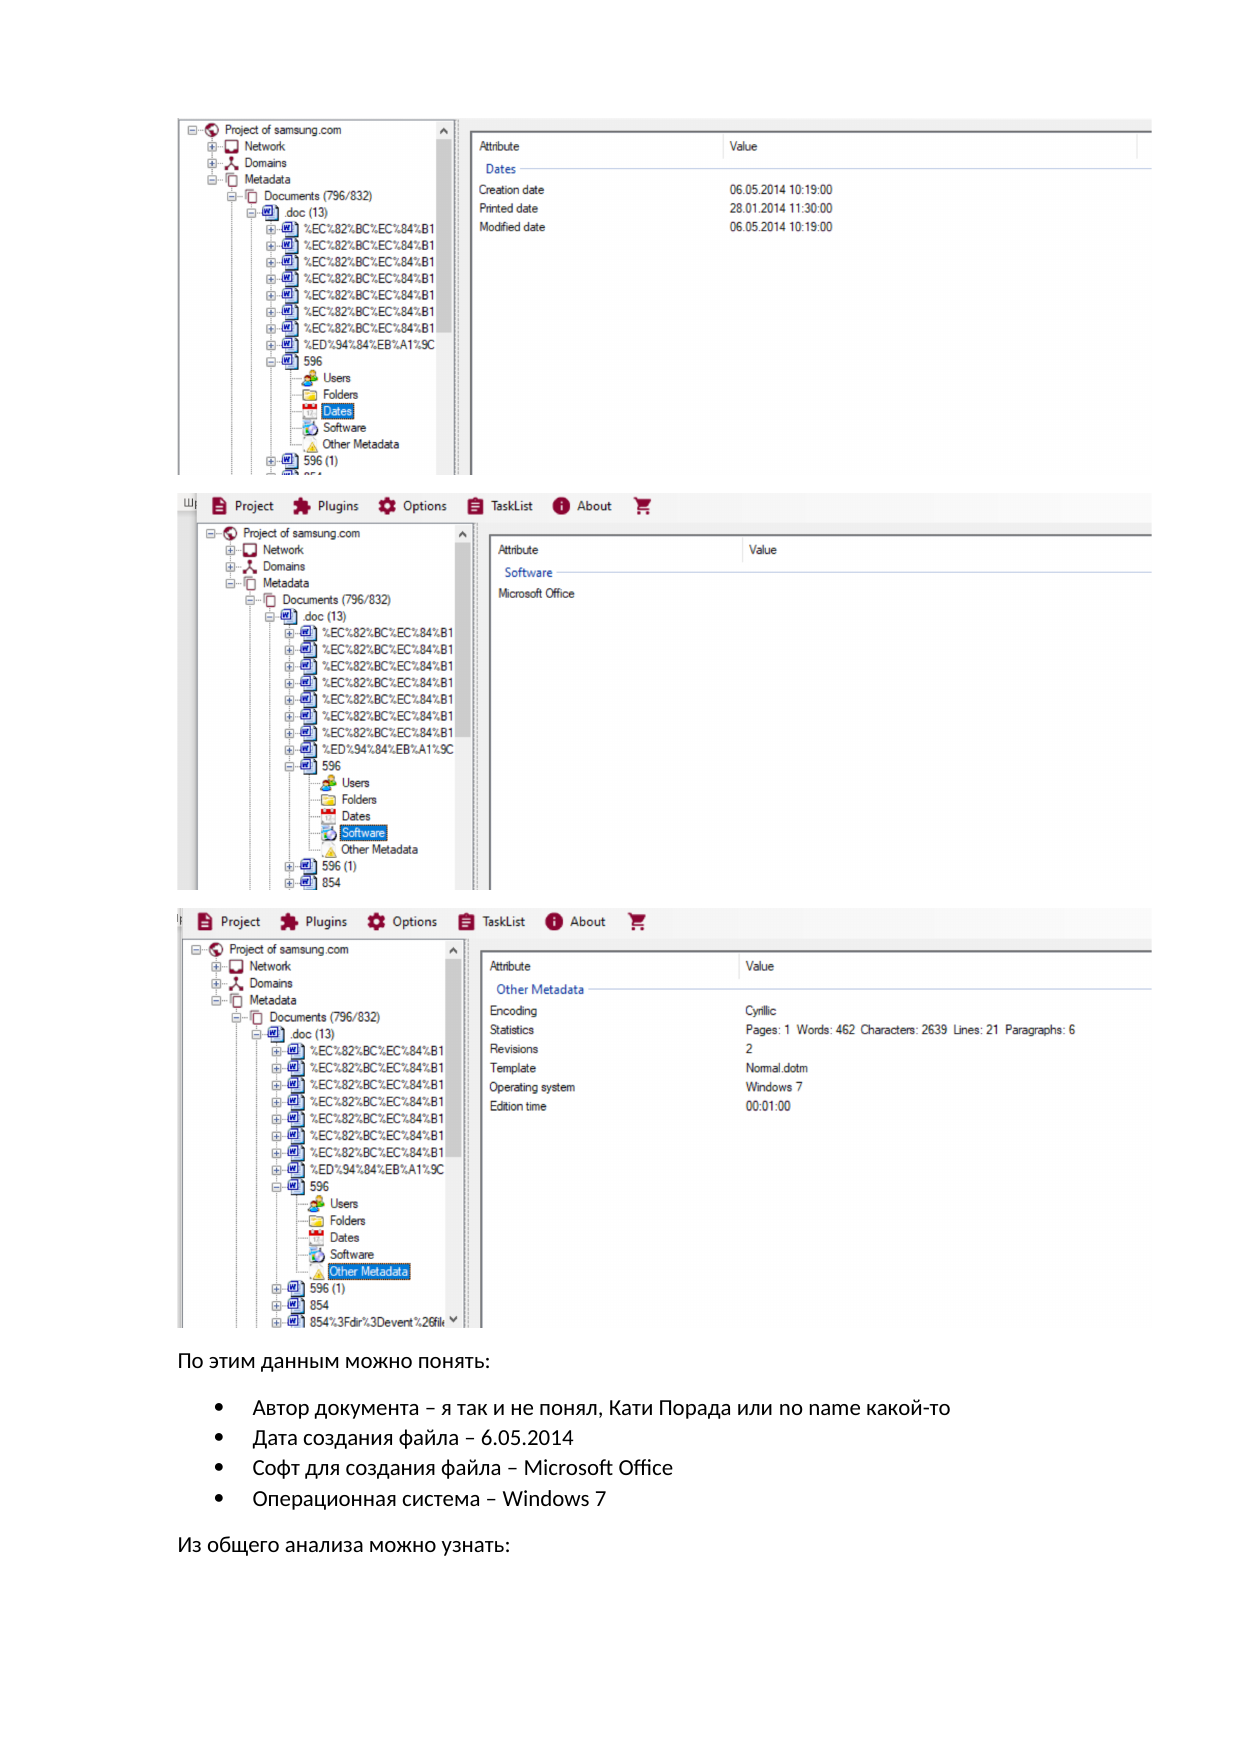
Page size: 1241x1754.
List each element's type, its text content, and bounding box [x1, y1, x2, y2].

text По этим данным можно понять: [177, 1346, 1152, 1374]
list Дата создания файла – 6.05.2014 [215, 1423, 1152, 1451]
picture [177, 908, 1152, 1328]
picture [177, 493, 1152, 890]
text Из общего анализа можно узнать: [177, 1531, 1152, 1559]
picture [177, 118, 1152, 475]
list Автор документа – я так и не понял, Кати Порада или no name какой-то [215, 1393, 1152, 1421]
list Операционная система – Windows 7 [215, 1484, 1152, 1512]
list Софт для создания файла – Microsoft Office [215, 1453, 1152, 1482]
